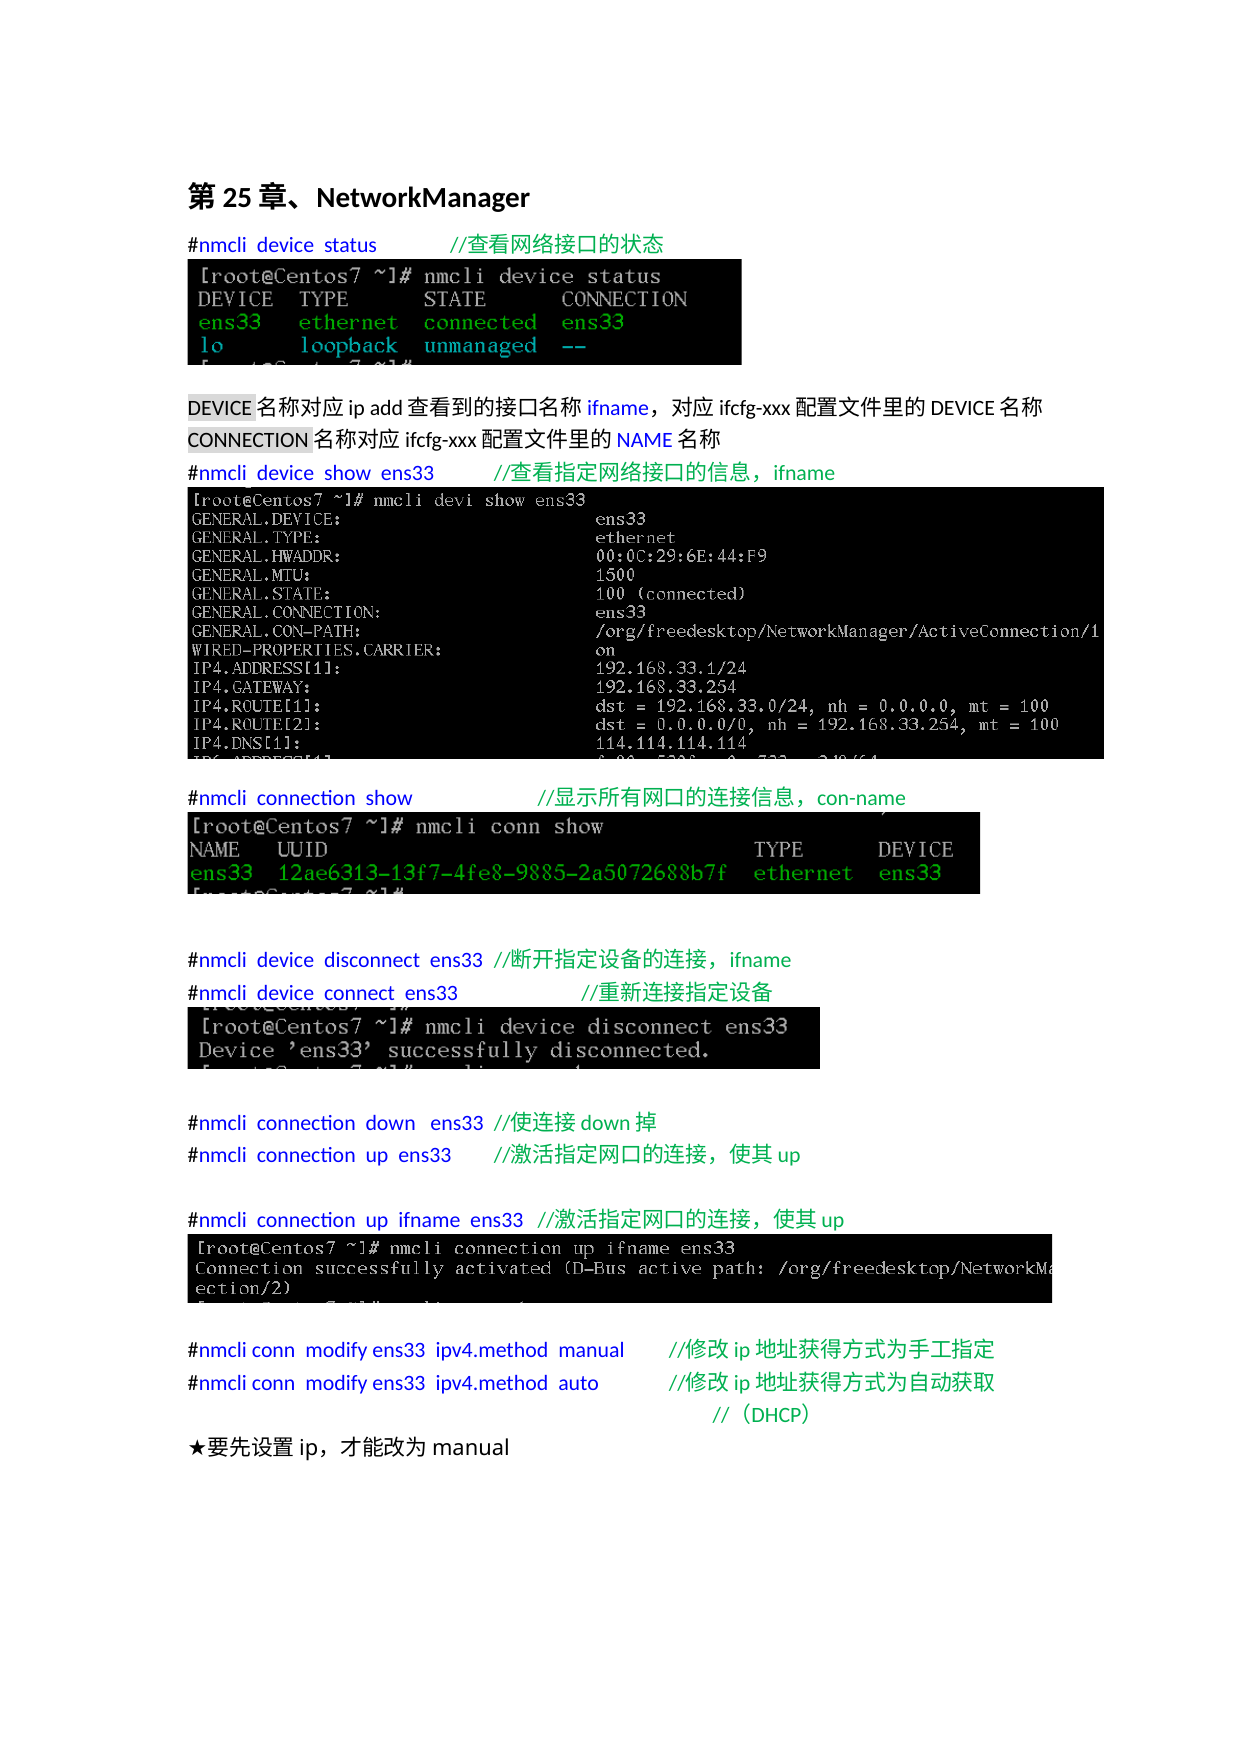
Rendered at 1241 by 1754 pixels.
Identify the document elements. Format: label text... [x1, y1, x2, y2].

picture [187, 487, 1104, 759]
picture [187, 812, 981, 894]
text #nmcli connection show //显示所有网口的连接信息，con-name [187, 779, 1053, 812]
picture [187, 1234, 1053, 1303]
text #nmcli device show ens33 //查看指定网络接口的信息，ifname [187, 454, 1053, 487]
text #nmcli conn modify ens33 ipv4.method auto //修改ip地址获得方式为自动获取 [187, 1364, 1053, 1397]
text #nmcli conn modify ens33 ipv4.method manual //修改ip地址获得方式为手工指定 [187, 1332, 1053, 1364]
picture [187, 1007, 820, 1069]
text #nmcli device disconnect ens33 //断开指定设备的连接，ifname [187, 942, 1053, 974]
text #nmcli connection up ifname ens33 //激活指定网口的连接，使其up [187, 1202, 1053, 1234]
text 第25章、NetworkManager [187, 162, 1053, 227]
picture [187, 259, 742, 365]
text #nmcli device status //查看网络接口的状态 [187, 227, 1053, 259]
text DEVICE名称对应ip add查看到的接口名称ifname，对应ifcfg-xxx配置文件里的DEVICE名称 [187, 389, 1053, 422]
text #nmcli connection down ens33 //使连接down掉 [187, 1104, 1053, 1137]
text //（DHCP） [669, 1397, 1053, 1429]
text #nmcli device connect ens33 //重新连接指定设备 [187, 974, 1053, 1007]
text CONNECTION名称对应ifcfg-xxx配置文件里的NAME名称 [187, 422, 1053, 454]
text ★要先设置ip，才能改为manual [187, 1429, 1053, 1462]
text #nmcli connection up ens33 //激活指定网口的连接，使其up [187, 1137, 1053, 1169]
